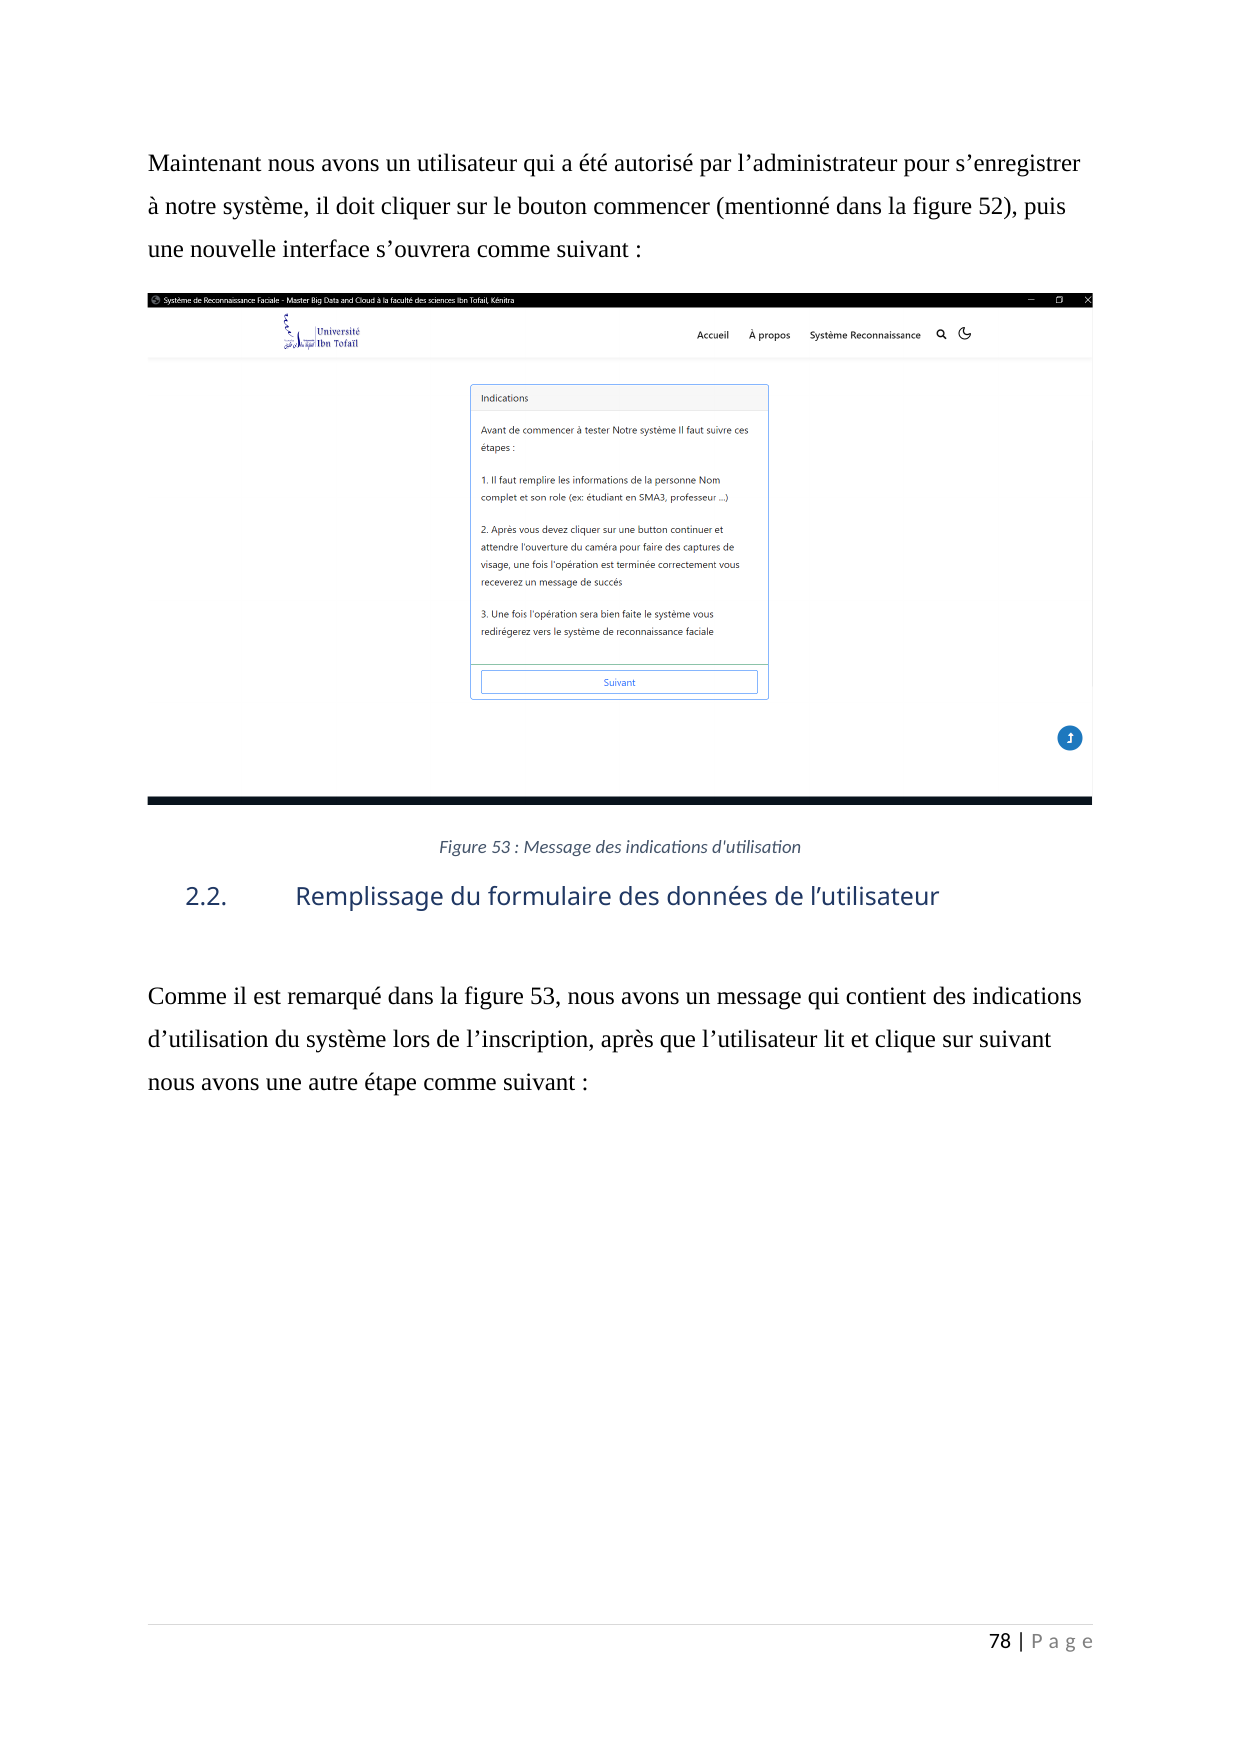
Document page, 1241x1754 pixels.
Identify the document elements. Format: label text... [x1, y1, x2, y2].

text Maintenant nous avons un utilisateur qui a été autorisé par l’administrateur pour s’enregistrer à notre système, il doit cliquer sur le bouton commencer (mentionné dans la figure 52), puis une nouvelle interface s’ouvrera comme suivant : [148, 148, 1093, 263]
text Comme il est remarqué dans la figure 53, nous avons un message qui contient des indications d’utilisation du système lors de l’inscription, après que l’utilisateur lit et clique sur suivant nous avons une autre étape comme suivant : [148, 981, 1093, 1096]
picture [147, 293, 1093, 805]
subtitle Remplissage du formulaire des données de l’utilisateur [185, 879, 1093, 913]
